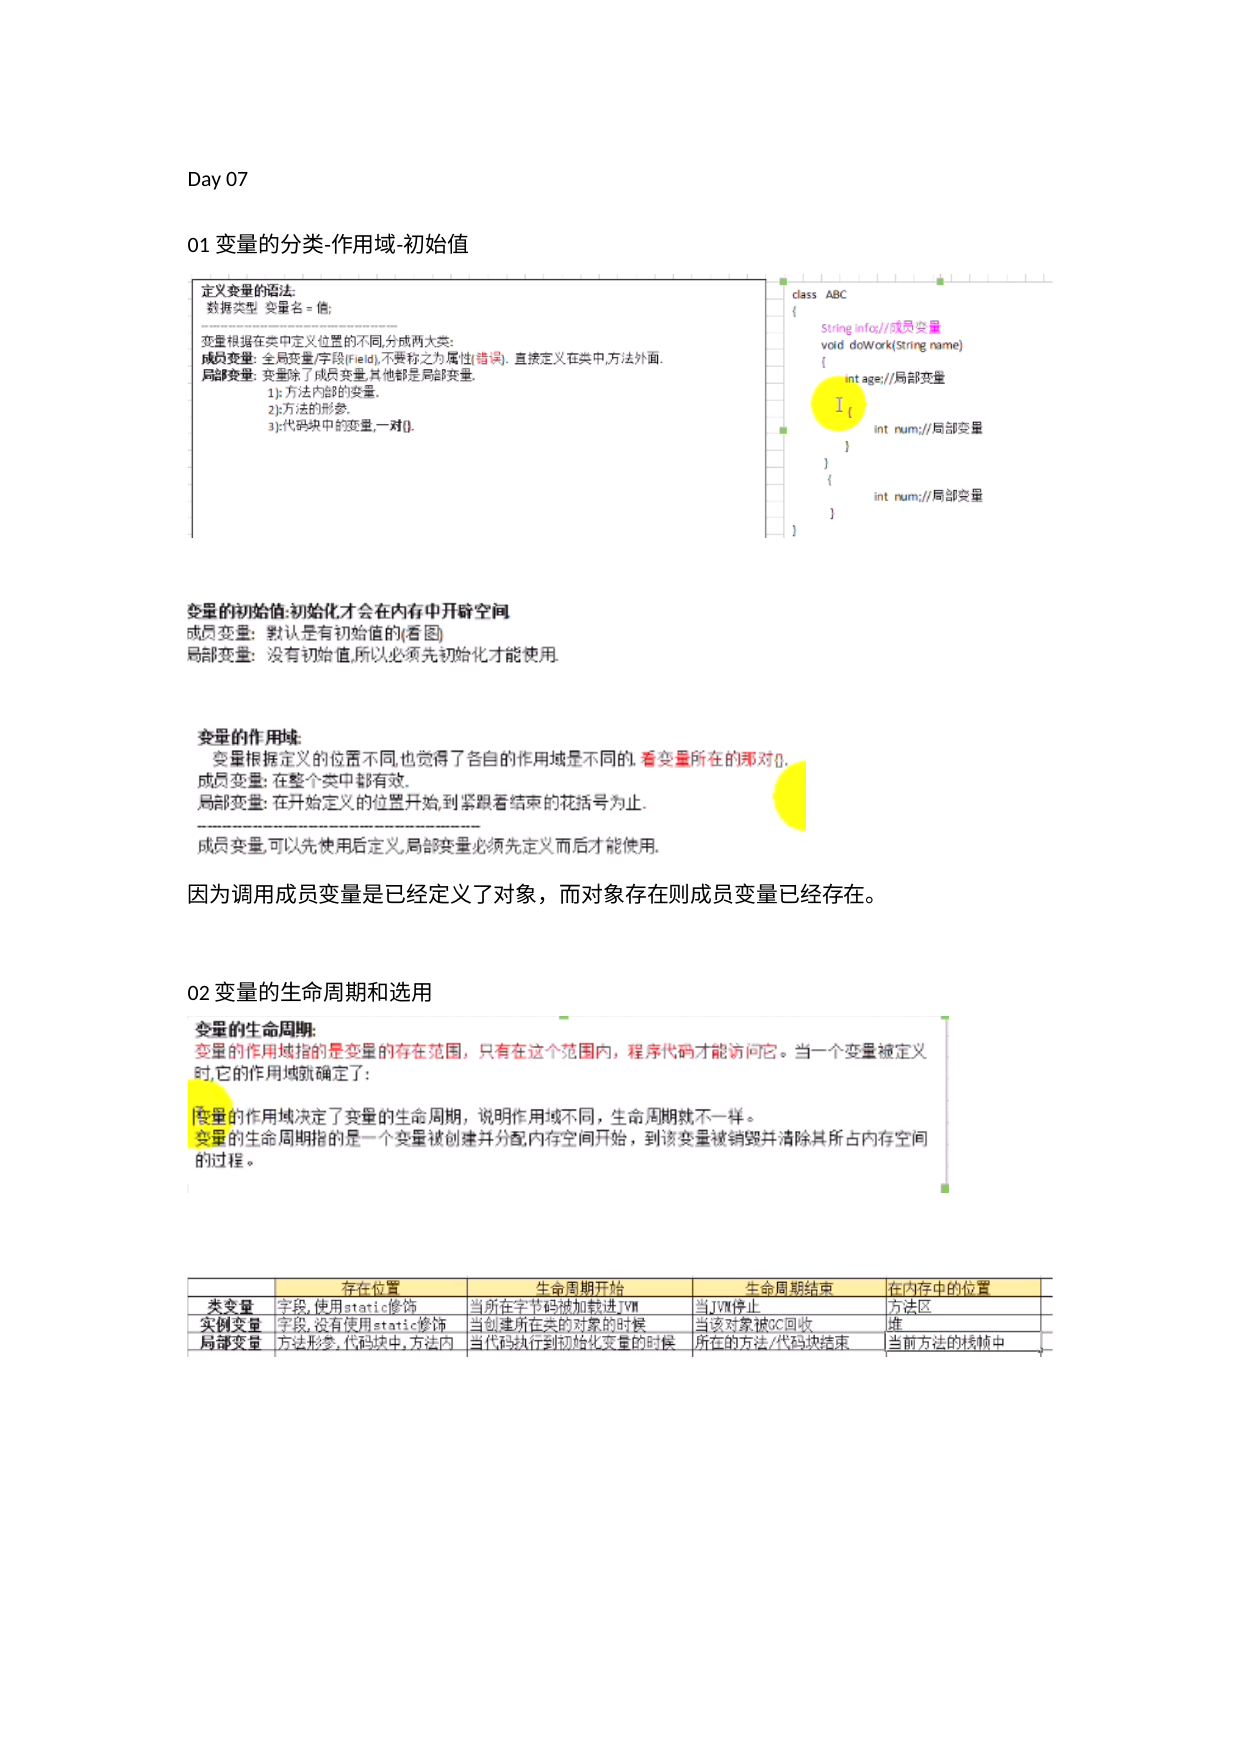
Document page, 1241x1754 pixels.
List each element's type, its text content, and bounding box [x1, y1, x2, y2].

picture [187, 725, 806, 867]
picture [187, 1275, 1053, 1357]
text 02变量的生命周期和选用 [187, 974, 1053, 1007]
text 因为调用成员变量是已经定义了对象，而对象存在则成员变量已经存在。 [187, 877, 1053, 909]
picture [187, 594, 563, 672]
picture [187, 1016, 949, 1193]
text Day 07 [187, 162, 1053, 194]
text 01 变量的分类-作用域-初始值 [187, 227, 1053, 259]
picture [187, 274, 1053, 538]
